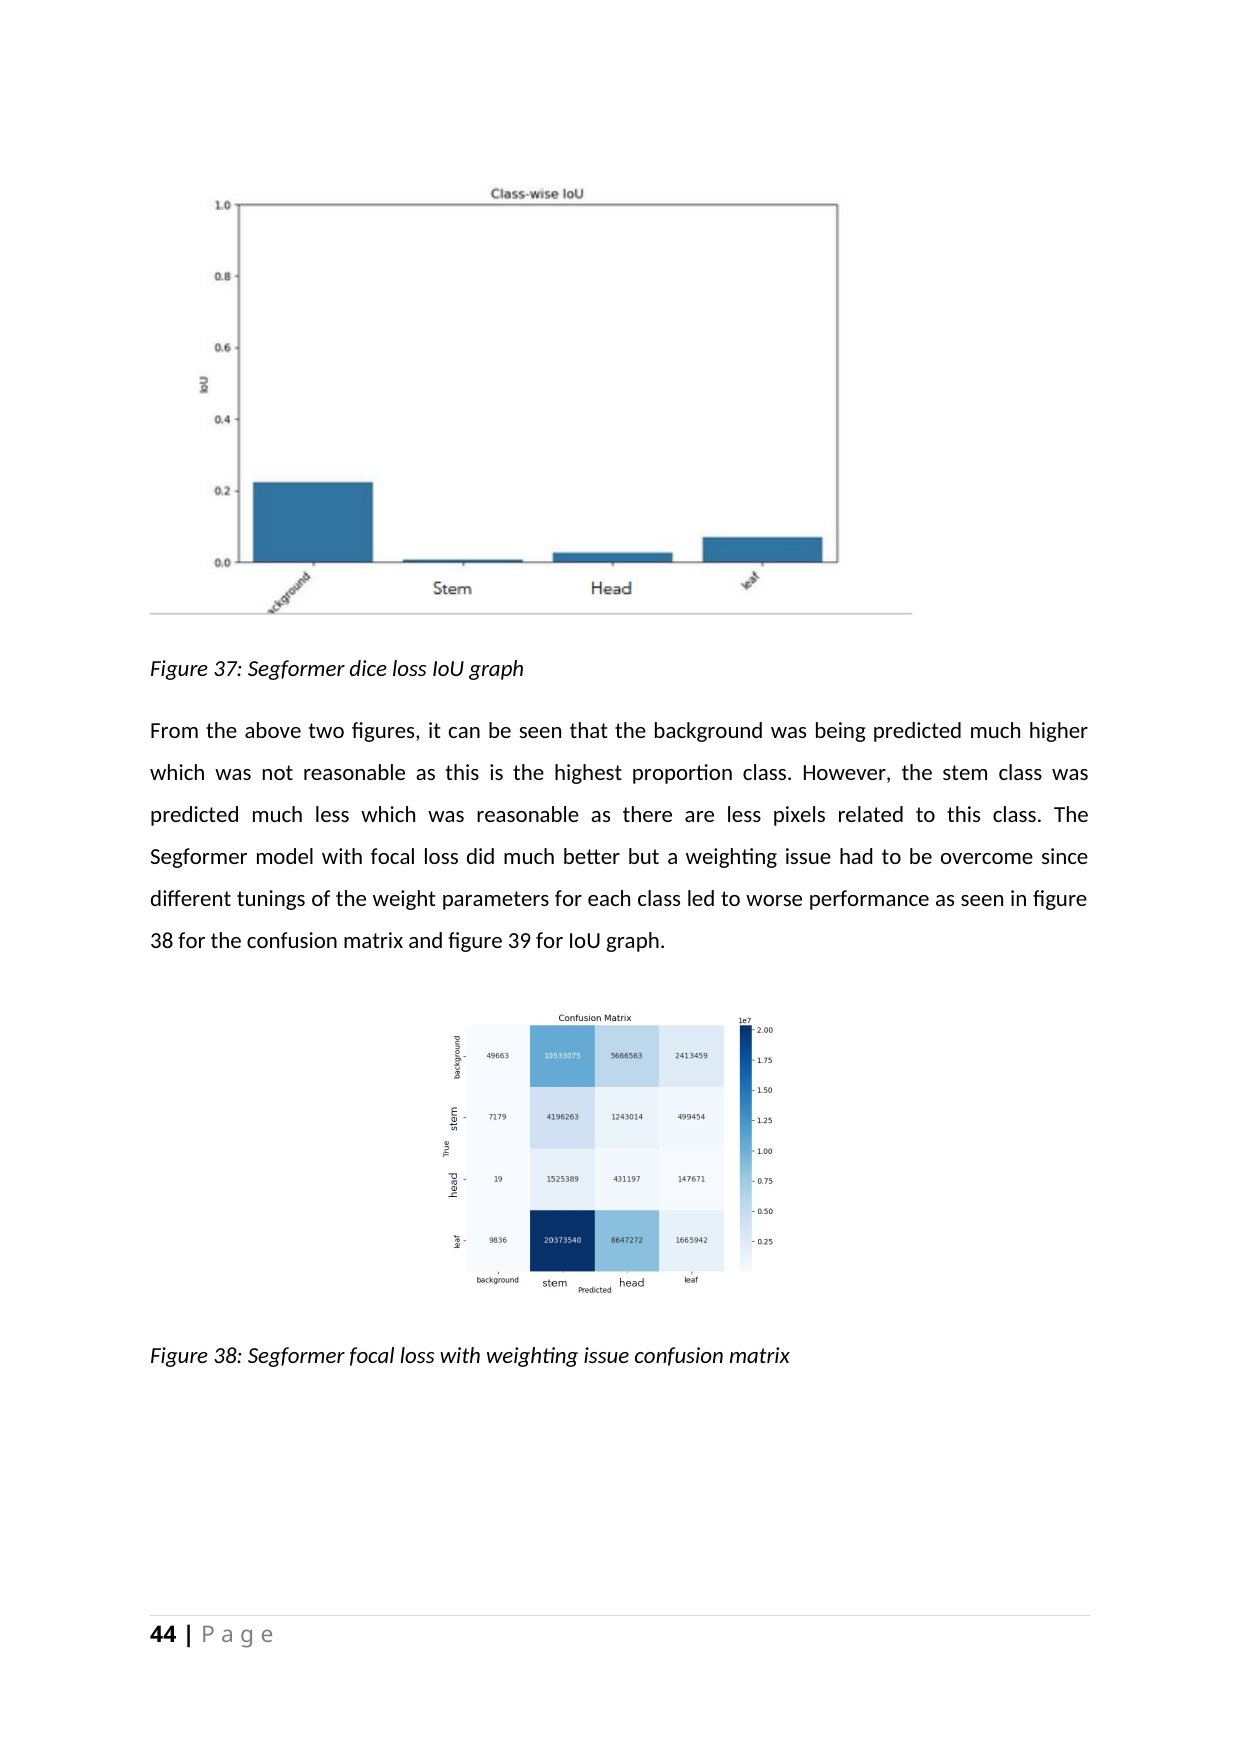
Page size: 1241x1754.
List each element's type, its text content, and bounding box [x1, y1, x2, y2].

text Figure 38: Segformer focal loss with weighting issue confusion matrix [150, 1341, 1090, 1369]
picture [150, 150, 913, 618]
text From the above two figures, it can be seen that the background was being predicted much higher which was not reasonable as this is the highest proportion class. However, the stem class was predicted much less which was reasonable as there are less pixels related to this class. The Segformer model with focal loss did much better but a weighting issue had to be overcome since different tunings of the weight parameters for each class led to worse performance as seen in figure 38 for the confusion matrix and figure 39 for IoU graph. [150, 716, 1090, 954]
text Figure 37: Segformer dice loss IoU graph [150, 654, 1090, 682]
picture [415, 989, 826, 1305]
